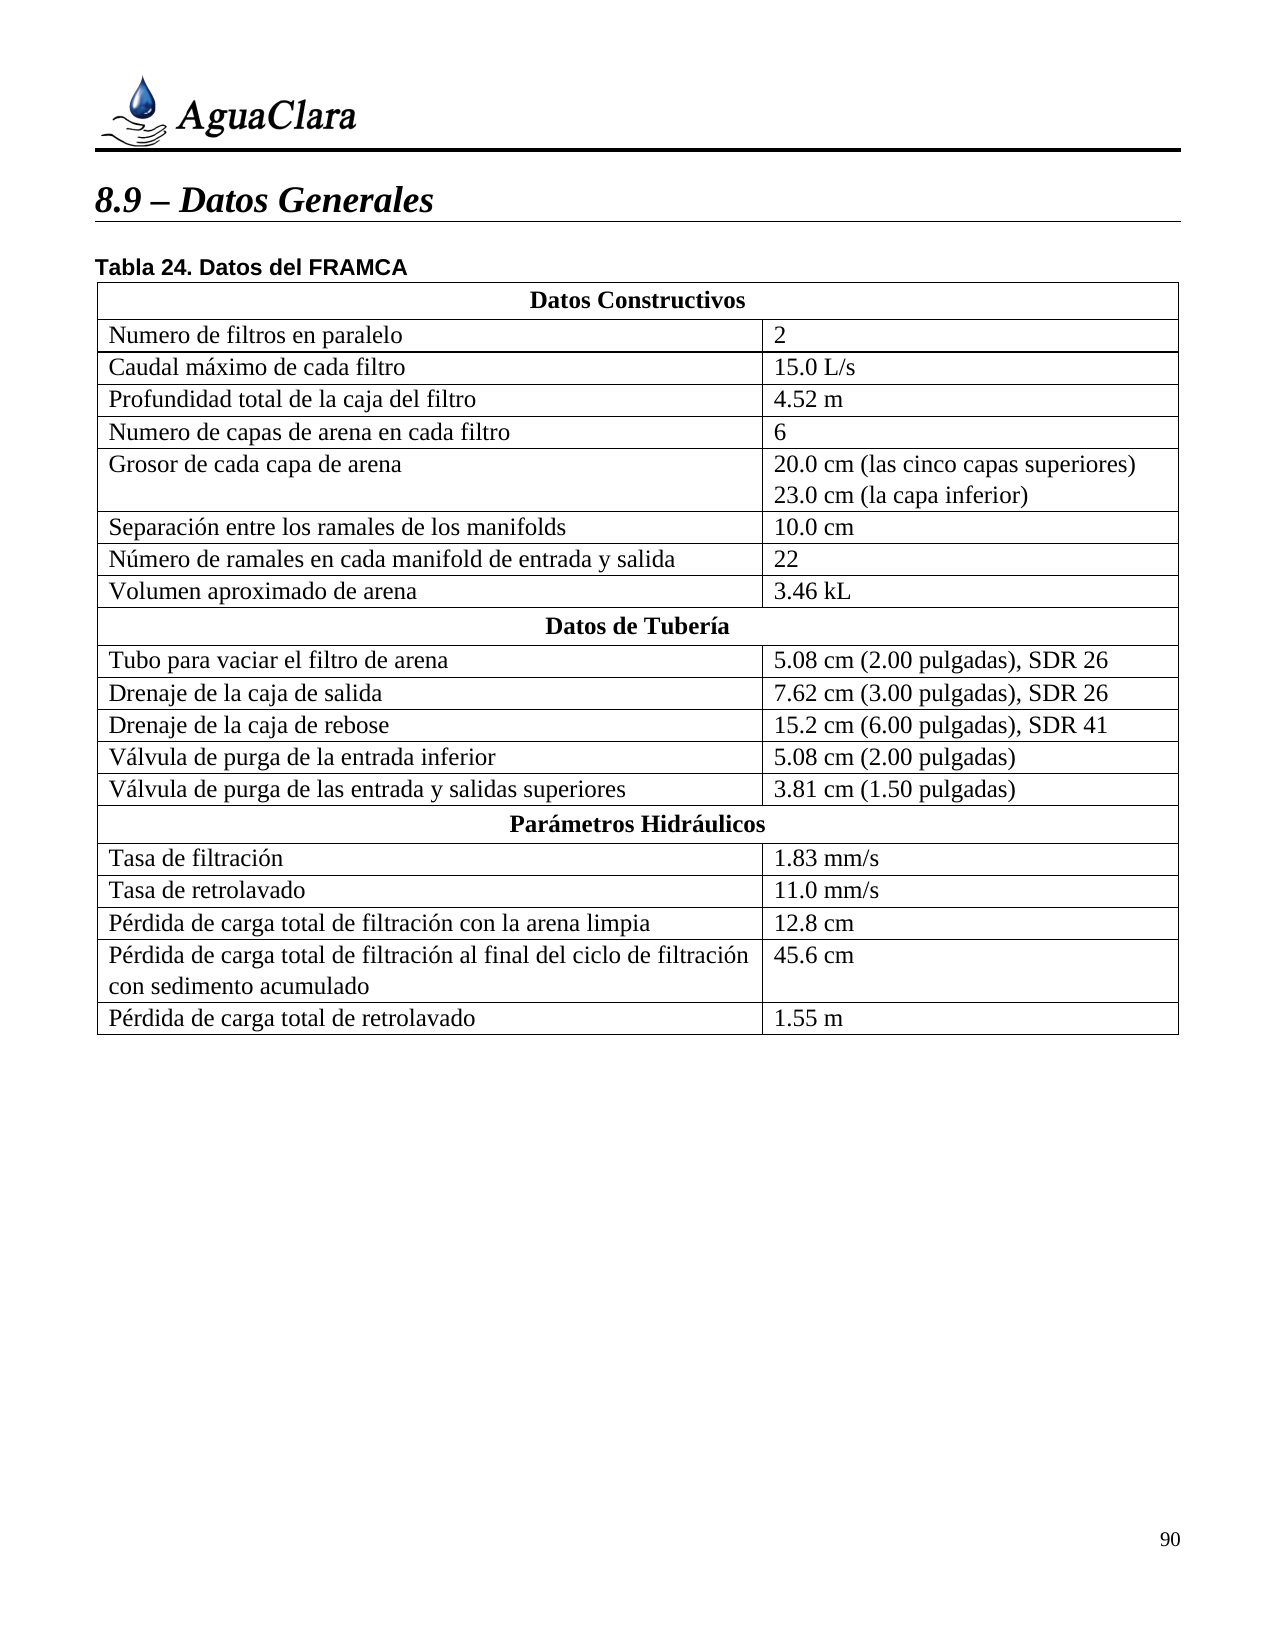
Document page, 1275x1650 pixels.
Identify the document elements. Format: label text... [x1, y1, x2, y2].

table_cell 15.0 L/s [763, 353, 1178, 383]
table_cell 3.81 cm (1.50 pulgadas) [763, 774, 1178, 805]
table_cell Pérdida de carga total de filtración al final del ciclo de filtración con sedimento acumulado [98, 940, 762, 1002]
table_cell 12.8 cm [763, 908, 1178, 939]
table_cell Pérdida de carga total de retrolavado [98, 1003, 762, 1034]
table_cell 45.6 cm [763, 940, 1178, 1002]
table_cell 5.08 cm (2.00 pulgadas) [763, 742, 1178, 773]
subtitle – Datos Generales [94, 177, 1181, 222]
table_cell Profundidad total de la caja del filtro [98, 385, 762, 416]
table_cell 15.2 cm (6.00 pulgadas), SDR 41 [763, 710, 1178, 741]
table_cell Datos de Tubería [98, 608, 1178, 644]
table_cell 1.55 m [763, 1003, 1178, 1034]
table_cell Pérdida de carga total de filtración con la arena limpia [98, 908, 762, 939]
table_cell Tubo para vaciar el filtro de arena [98, 646, 762, 677]
table_cell 10.0 cm [763, 512, 1178, 543]
table_cell Separación entre los ramales de los manifolds [98, 512, 762, 543]
table_cell 2 [763, 320, 1178, 351]
table_cell Parámetros Hidráulicos [98, 806, 1178, 842]
table_header Datos Constructivos [98, 283, 1178, 319]
table_cell Caudal máximo de cada filtro [98, 353, 762, 383]
text Tabla 24. Datos del FRAMCA [94, 253, 1181, 280]
table_cell Numero de capas de arena en cada filtro [98, 417, 762, 448]
picture [94, 75, 373, 148]
table_cell 20.0 cm (las cinco capas superiores) 23.0 cm (la capa inferior) [763, 449, 1178, 511]
table_cell 3.46 kL [763, 576, 1178, 607]
table_cell Grosor de cada capa de arena [98, 449, 762, 511]
table_cell 1.83 mm/s [763, 844, 1178, 874]
table_cell Número de ramales en cada manifold de entrada y salida [98, 544, 762, 575]
table_cell Drenaje de la caja de rebose [98, 710, 762, 741]
table_cell Numero de filtros en paralelo [98, 320, 762, 351]
table_cell Válvula de purga de las entrada y salidas superiores [98, 774, 762, 805]
table_cell 6 [763, 417, 1178, 448]
table_cell 7.62 cm (3.00 pulgadas), SDR 26 [763, 678, 1178, 709]
table_cell 22 [763, 544, 1178, 575]
table_cell Válvula de purga de la entrada inferior [98, 742, 762, 773]
table_cell Tasa de retrolavado [98, 876, 762, 907]
table_cell Drenaje de la caja de salida [98, 678, 762, 709]
table_cell 11.0 mm/s [763, 876, 1178, 907]
table_cell Tasa de filtración [98, 844, 762, 874]
table_cell 4.52 m [763, 385, 1178, 416]
table_cell 5.08 cm (2.00 pulgadas), SDR 26 [763, 646, 1178, 677]
table_cell Volumen aproximado de arena [98, 576, 762, 607]
